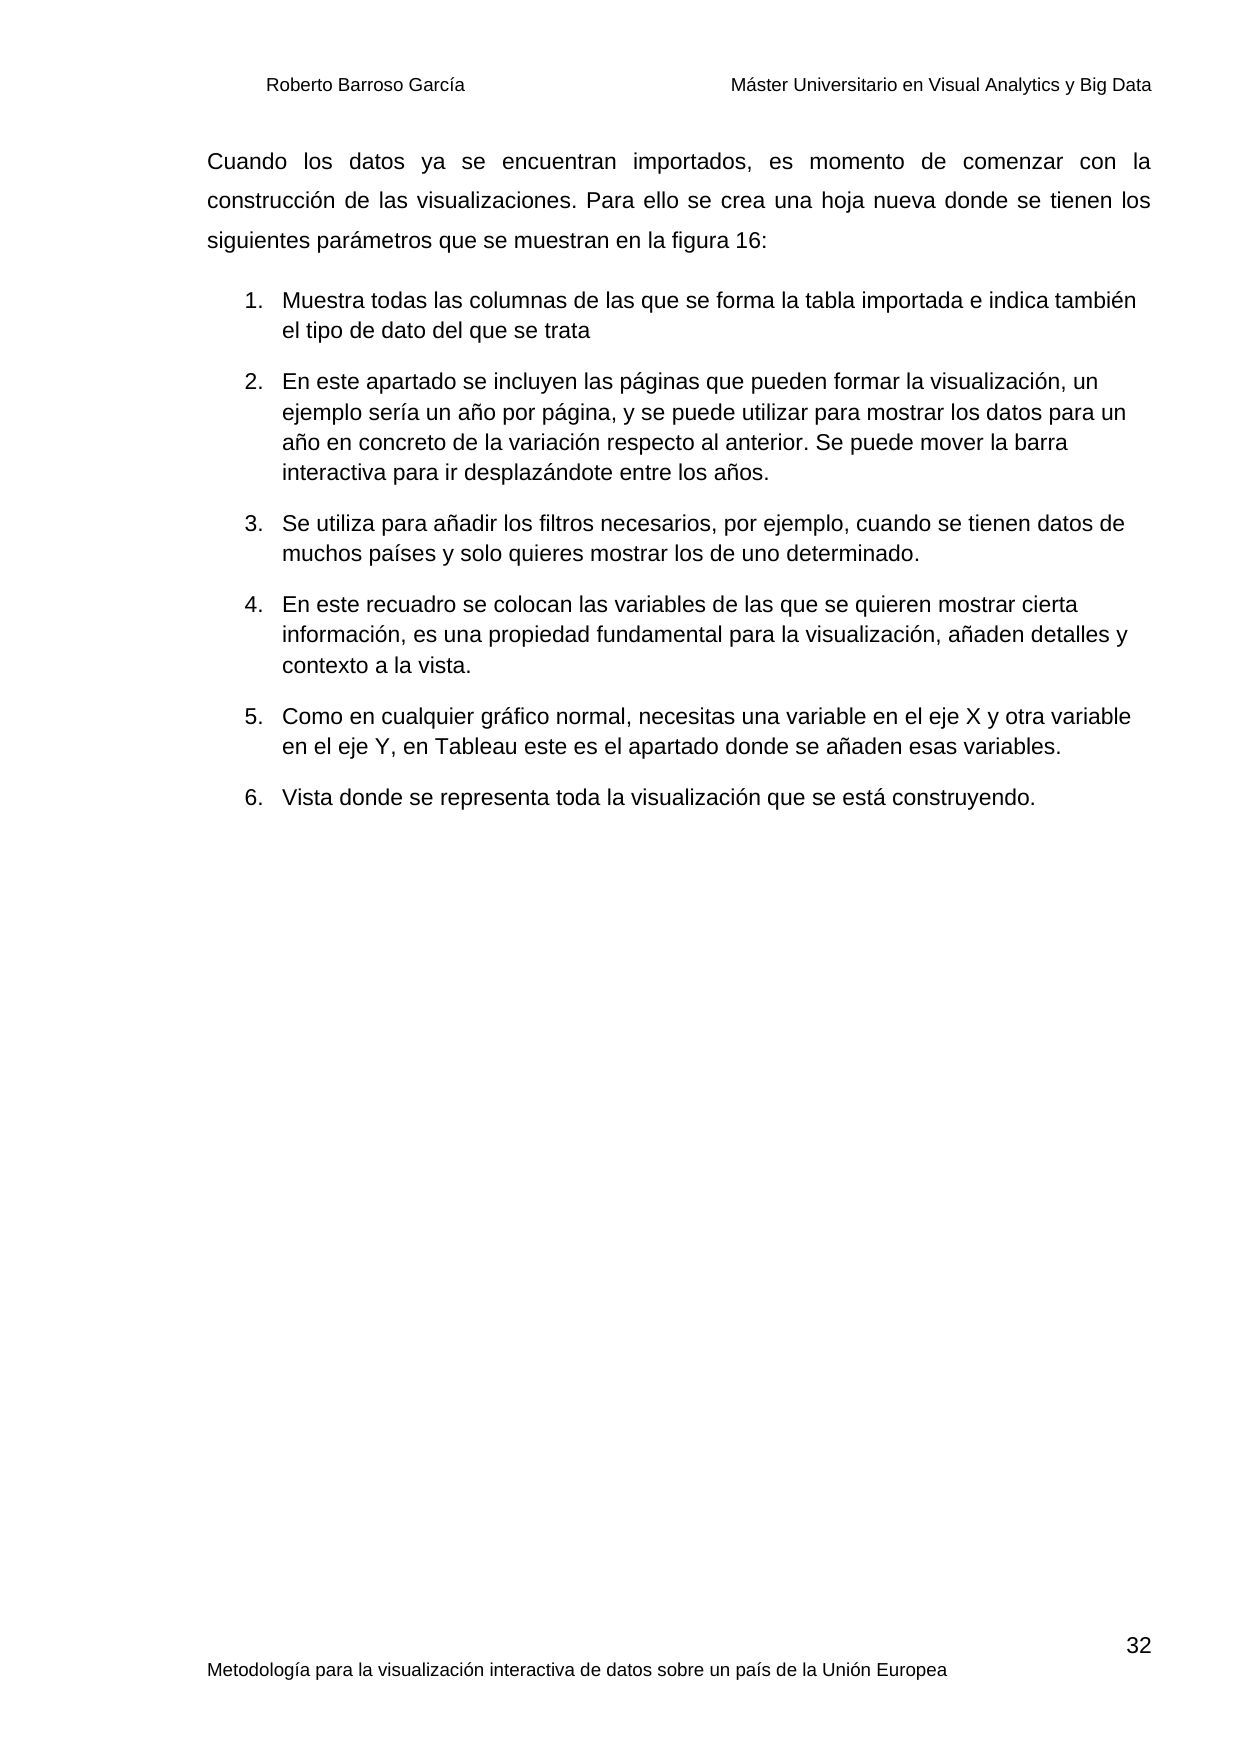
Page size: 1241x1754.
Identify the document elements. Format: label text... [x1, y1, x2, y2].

list En este apartado se incluyen las páginas que pueden formar la visualización, un ejemplo sería un año por página, y se puede utilizar para mostrar los datos para un año en concreto de la variación respecto al anterior. Se puede mover la barra interactiva para ir desplazándote entre los años. [244, 368, 1152, 485]
list Se utiliza para añadir los filtros necesarios, por ejemplo, cuando se tienen datos de muchos países y solo quieres mostrar los de uno determinado. [244, 510, 1152, 566]
list Muestra todas las columnas de las que se forma la tabla importada e indica también el tipo de dato del que se trata [244, 287, 1152, 343]
list Vista donde se representa toda la visualización que se está construyendo. [244, 784, 1152, 810]
list En este recuadro se colocan las variables de las que se quieren mostrar cierta información, es una propiedad fundamental para la visualización, añaden detalles y contexto a la vista. [244, 591, 1152, 678]
text Cuando los datos ya se encuentran importados, es momento de comenzar con la construcción de las visualizaciones. Para ello se crea una hoja nueva donde se tienen los siguientes parámetros que se muestran en la figura 16: [207, 148, 1152, 253]
list Como en cualquier gráfico normal, necesitas una variable en el eje X y otra variable en el eje Y, en Tableau este es el apartado donde se añaden esas variables. [244, 703, 1152, 759]
